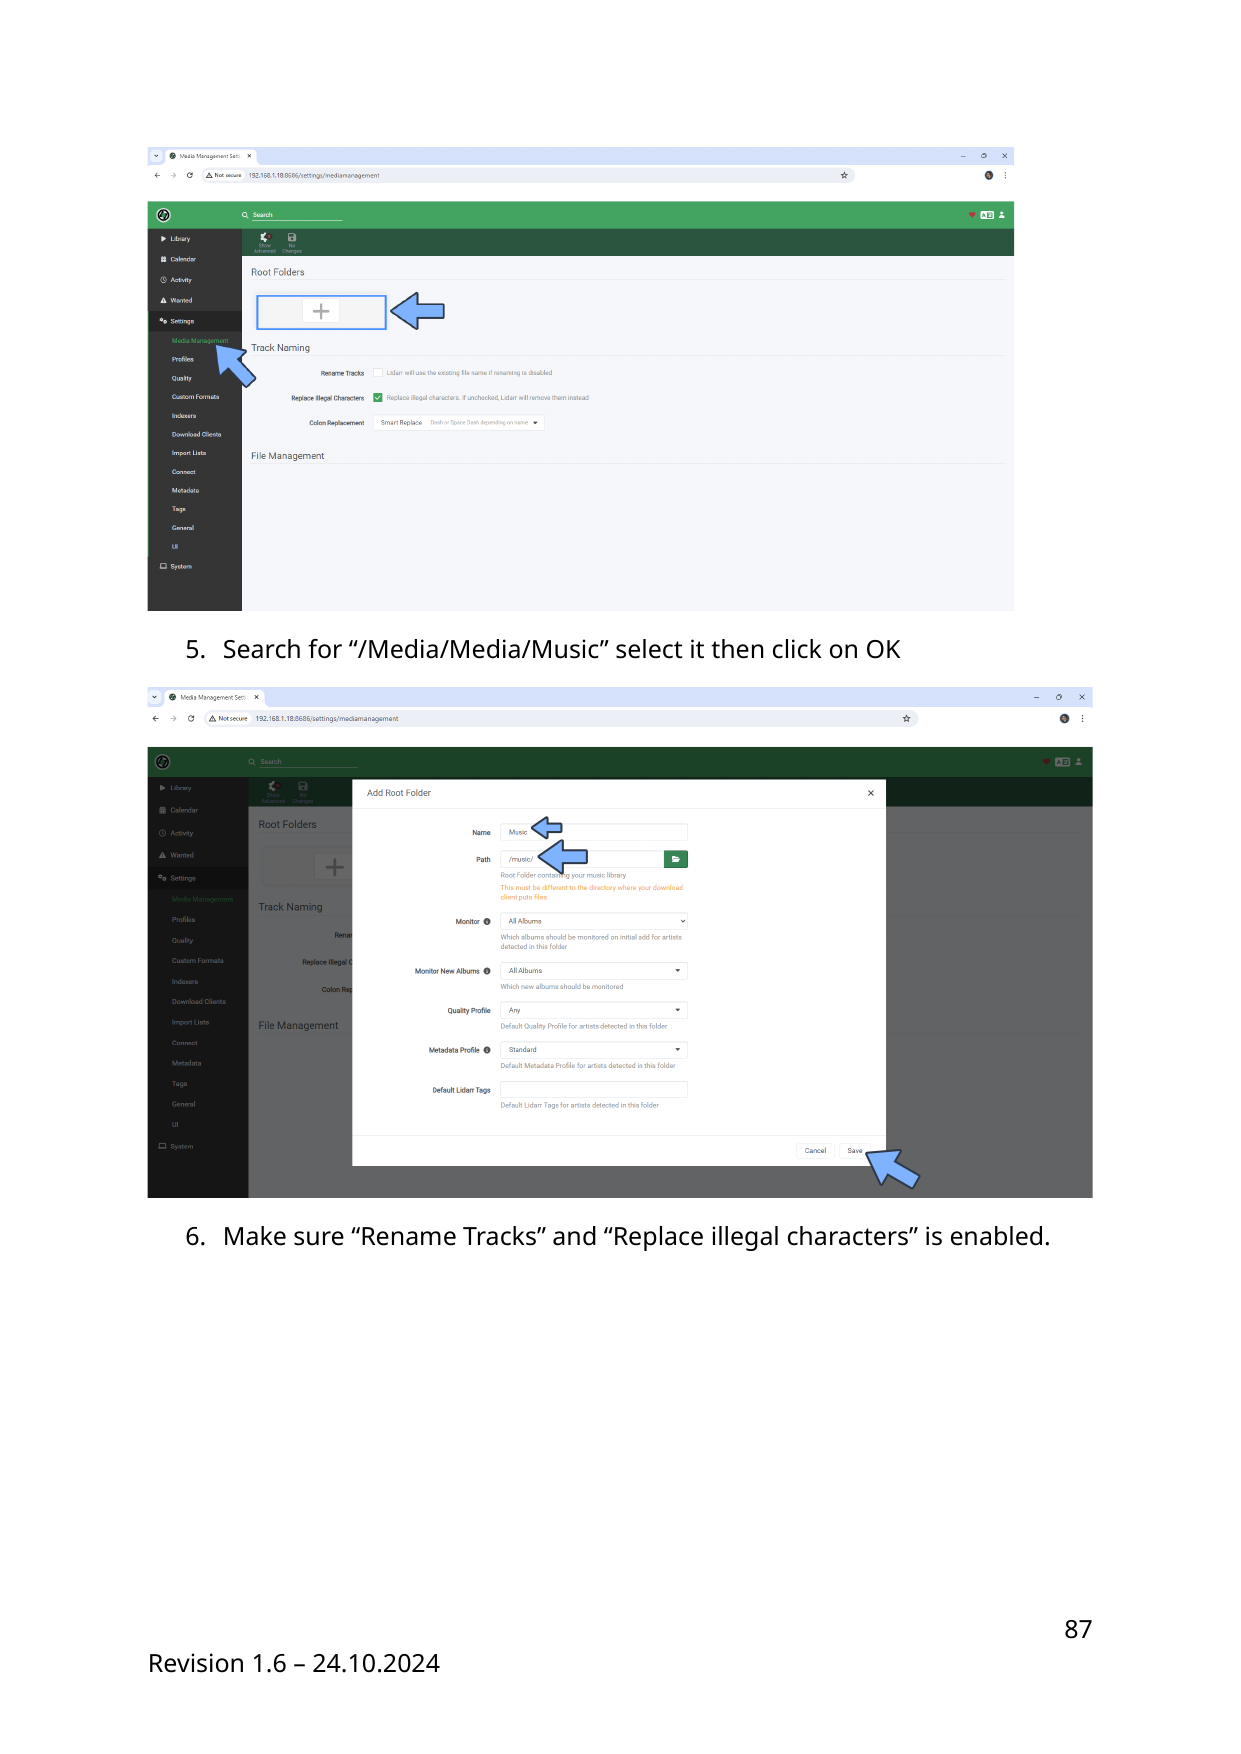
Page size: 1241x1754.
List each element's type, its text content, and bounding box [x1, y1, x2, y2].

picture [147, 687, 1093, 1198]
list Search for “/Media/Media/Music” select it then click on OK [185, 632, 1093, 666]
picture [147, 147, 1015, 611]
list Make sure “Rename Tracks” and “Replace illegal characters” is enabled. [185, 1219, 1093, 1253]
